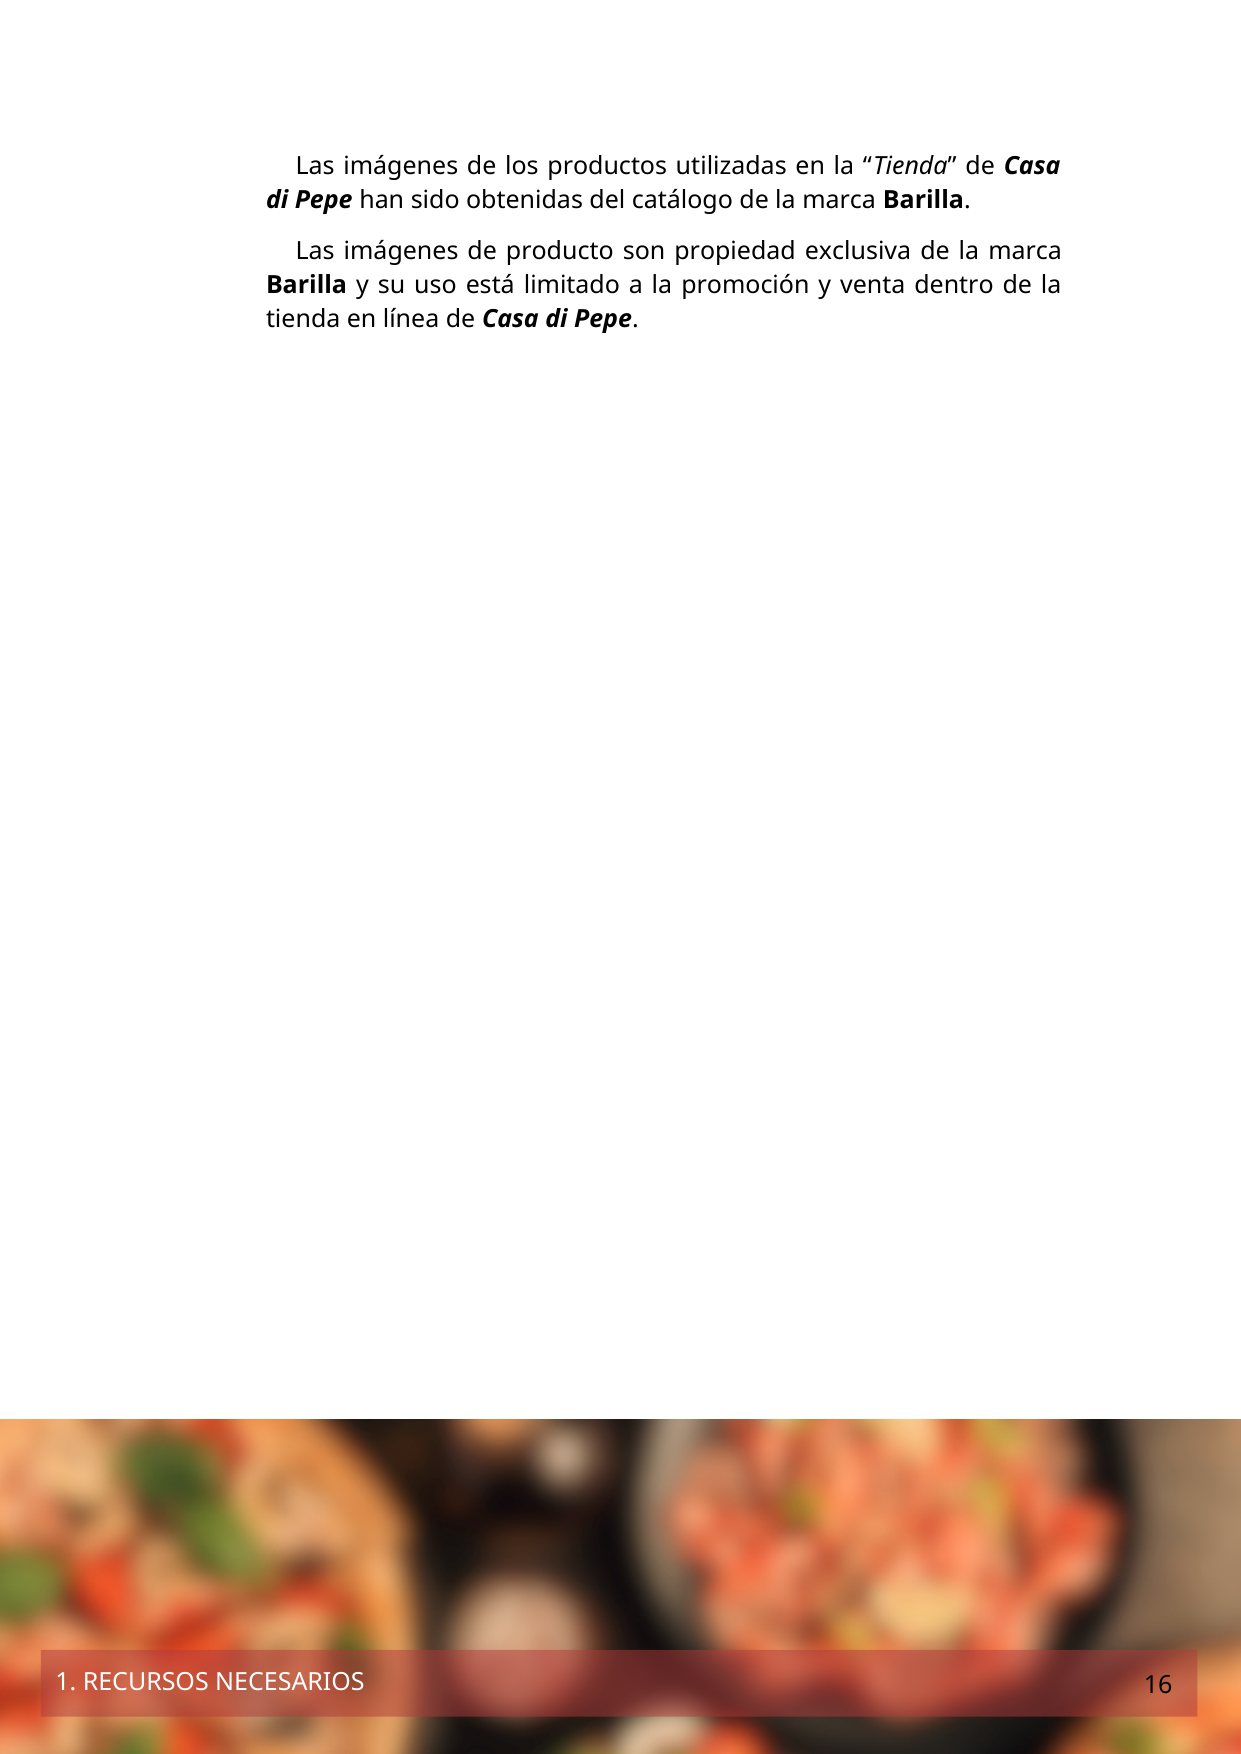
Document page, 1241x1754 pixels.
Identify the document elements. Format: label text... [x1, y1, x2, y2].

picture [0, 1419, 1241, 1754]
text Las imágenes de producto son propiedad exclusiva de la marca Barilla y su uso está limitado a la promoción y venta dentro de la tienda en línea de Casa di Pepe. [266, 232, 1063, 335]
text Las imágenes de los productos utilizadas en la “Tienda” de Casa di Pepe han sido obtenidas del catálogo de la marca Barilla. [266, 148, 1063, 216]
